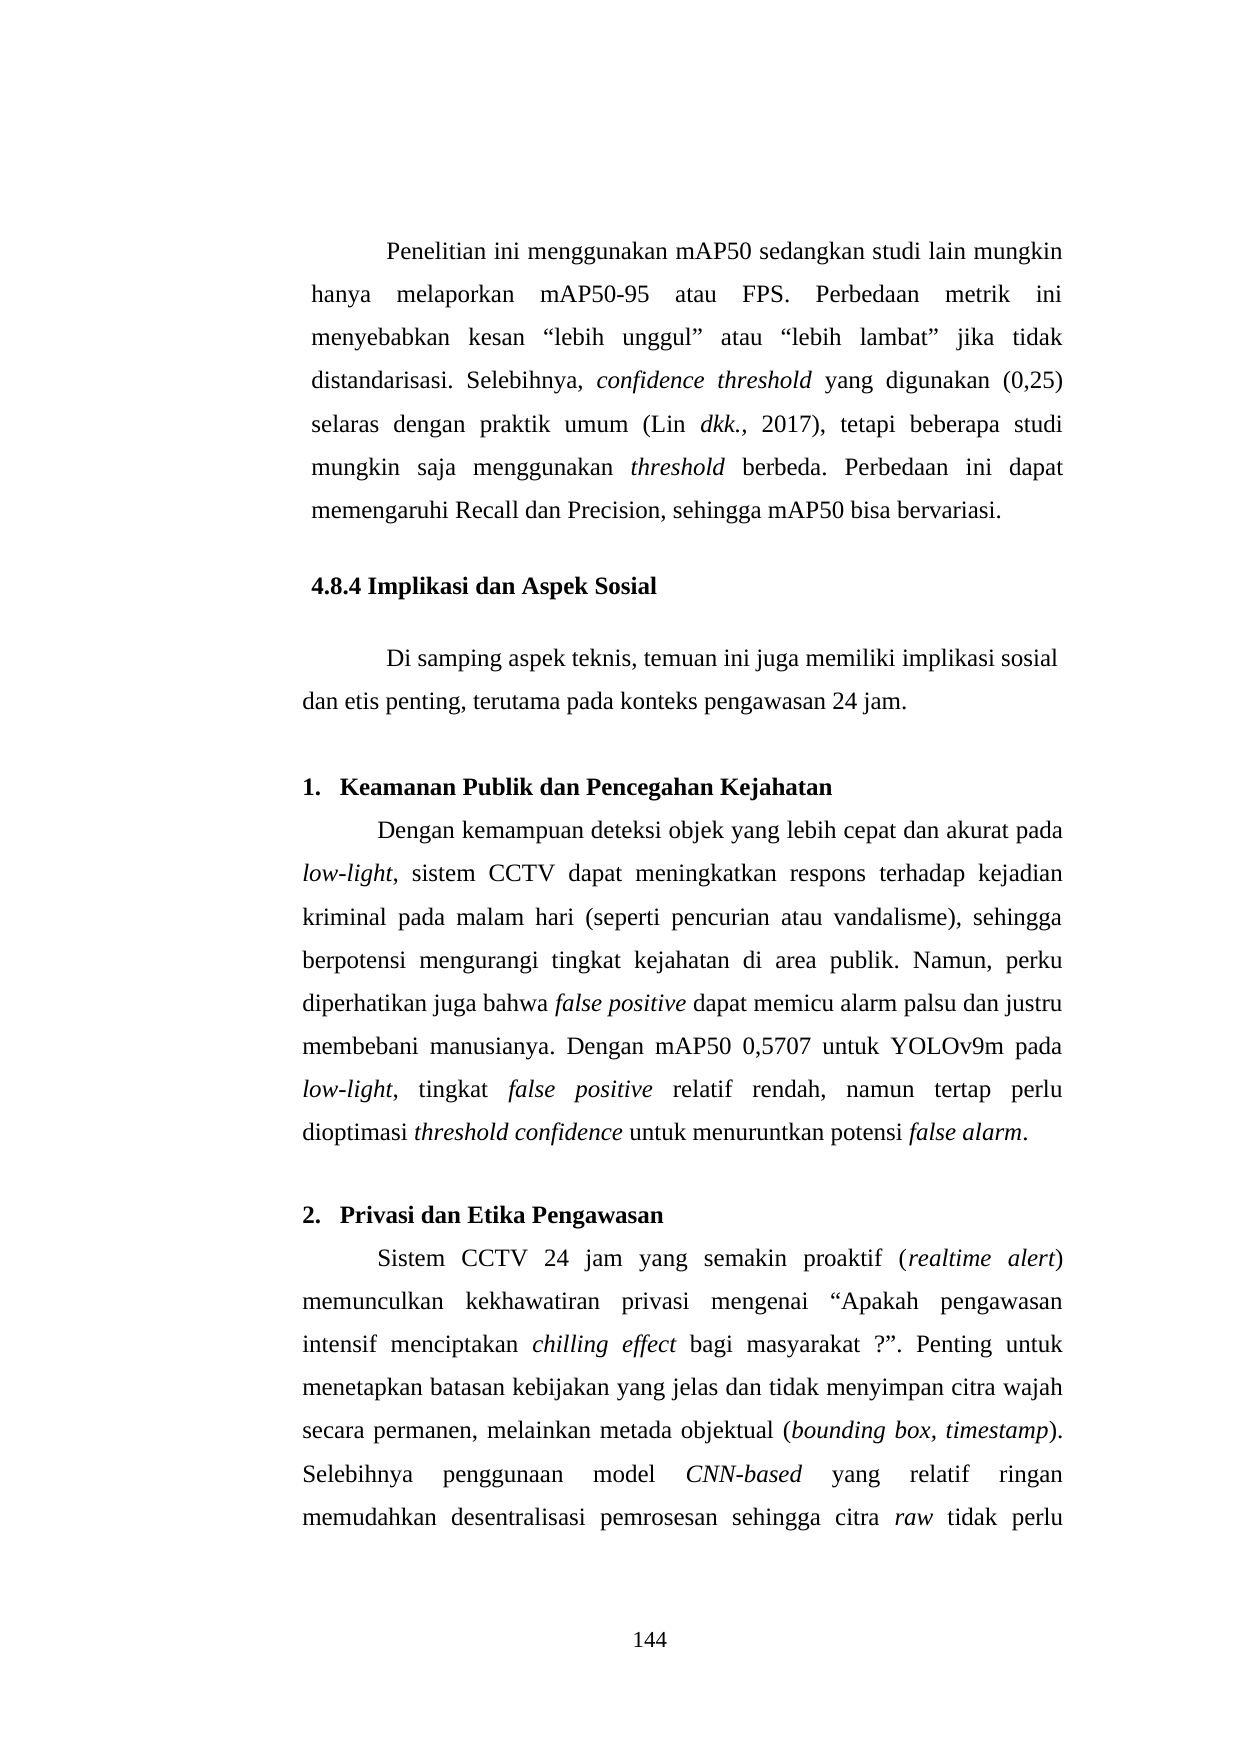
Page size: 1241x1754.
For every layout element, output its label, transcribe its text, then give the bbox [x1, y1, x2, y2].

text Penelitian ini menggunakan mAP50 sedangkan studi lain mungkin hanya melaporkan mAP50-95 atau FPS. Perbedaan metrik ini menyebabkan kesan “lebih unggul” atau “lebih lambat” jika tidak distandarisasi. Selebihnya, confidence threshold yang digunakan (0,25) selaras dengan praktik umum (Lin dkk., 2017), tetapi beberapa studi mungkin saja menggunakan threshold berbeda. Perbedaan ini dapat memengaruhi Recall dan Precision, sehingga mAP50 bisa bervariasi. [311, 236, 1063, 524]
list Privasi dan Etika Pengawasan [302, 1200, 1063, 1229]
text Dengan kemampuan deteksi objek yang lebih cepat dan akurat pada low-light, sistem CCTV dapat meningkatkan respons terhadap kejadian kriminal pada malam hari (seperti pencurian atau vandalisme), sehingga berpotensi mengurangi tingkat kejahatan di area publik. Namun, perku diperhatikan juga bahwa false positive dapat memicu alarm palsu dan justru membebani manusianya. Dengan mAP50 0,5707 untuk YOLOv9m pada low-light, tingkat false positive relatif rendah, namun tertap perlu dioptimasi threshold confidence untuk menuruntkan potensi false alarm. [302, 815, 1063, 1146]
text Di samping aspek teknis, temuan ini juga memiliki implikasi sosial dan etis penting, terutama pada konteks pengawasan 24 jam. [302, 643, 1063, 715]
list Keamanan Publik dan Pencegahan Kejahatan [302, 772, 1063, 801]
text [302, 1243, 1063, 1531]
subtitle 4.8.4 Implikasi dan Aspek Sosial [236, 571, 1063, 600]
